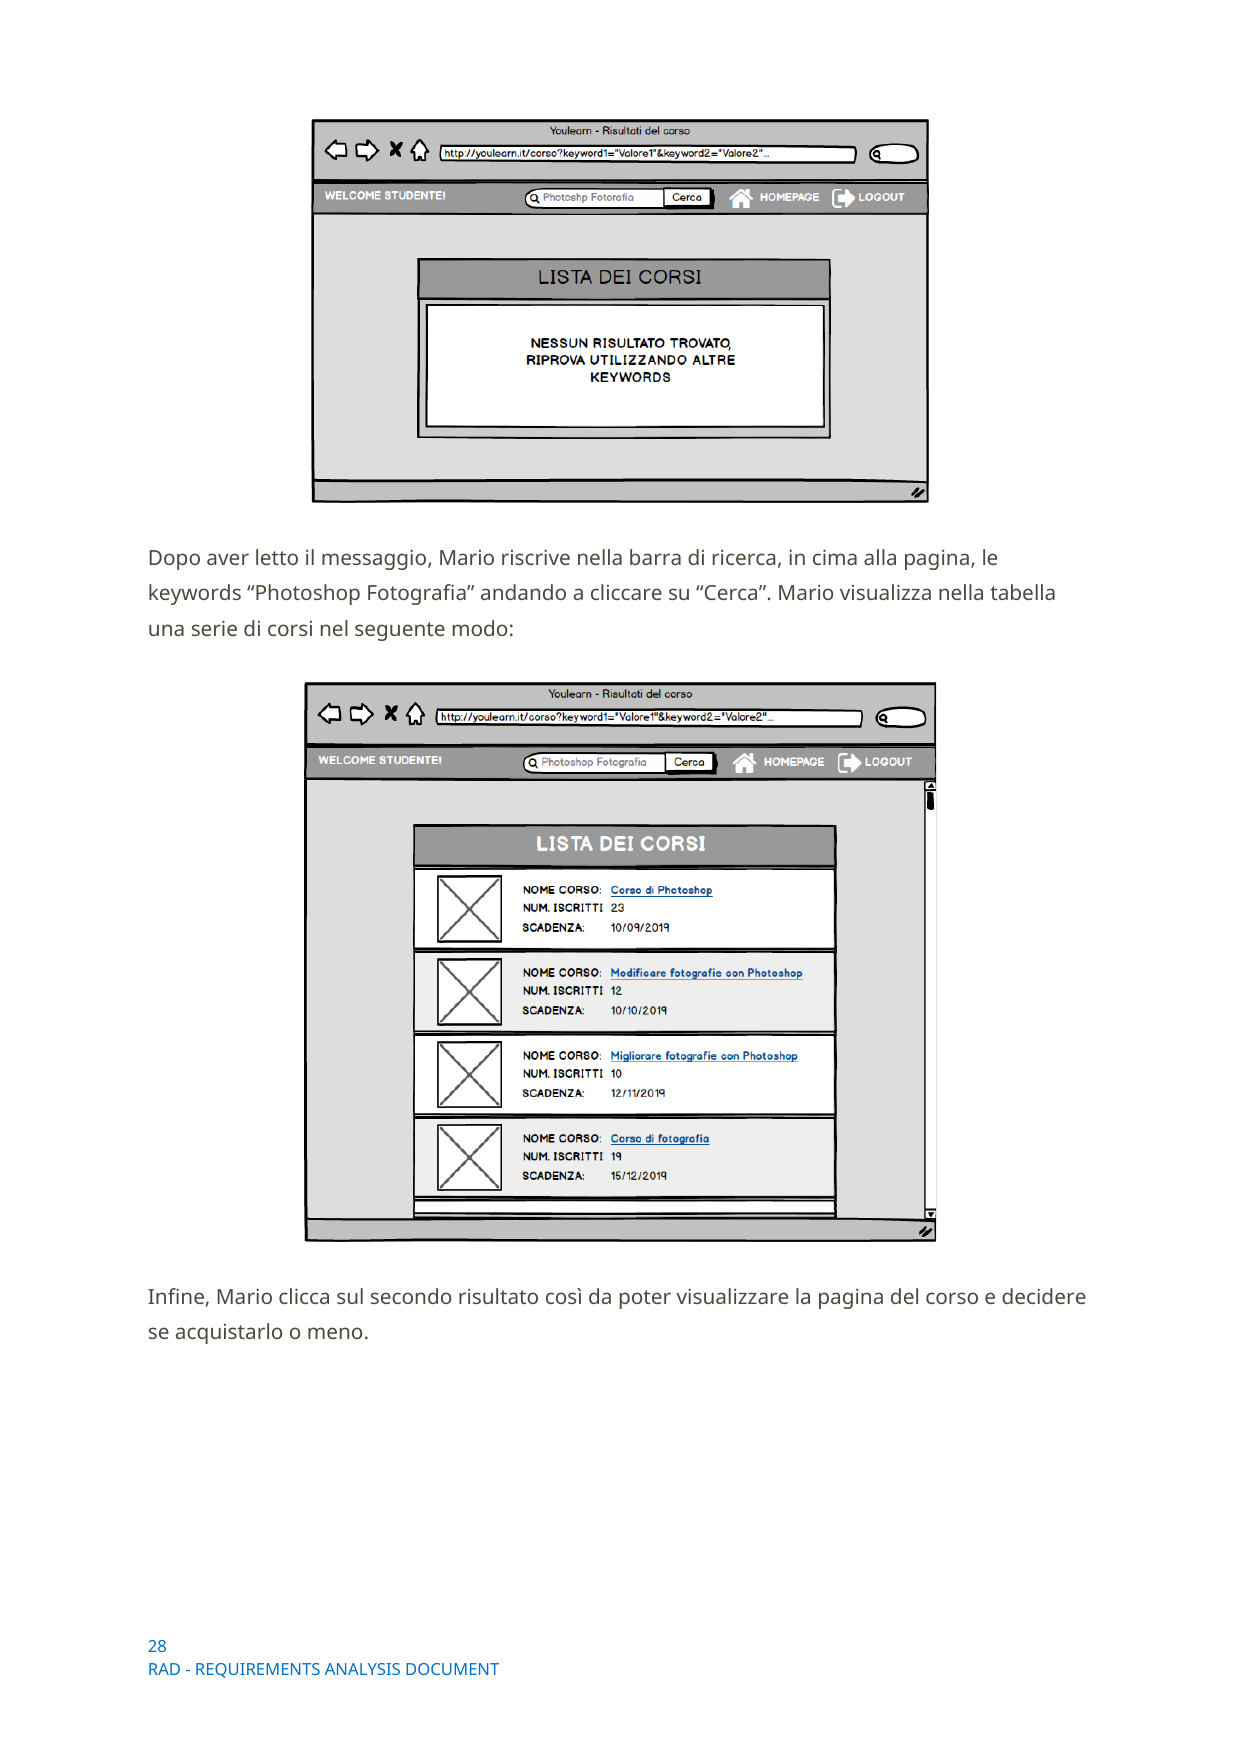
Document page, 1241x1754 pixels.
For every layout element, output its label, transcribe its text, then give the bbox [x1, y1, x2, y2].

text Infine, Mario clicca sul secondo risultato così da poter visualizzare la pagina del corso e decidere se acquistarlo o meno. [148, 1282, 1092, 1346]
picture [311, 119, 929, 503]
text Dopo aver letto il messaggio, Mario riscrive nella barra di ricerca, in cima alla pagina, le keywords “Photoshop Fotografia” andando a cliccare su “Cerca”. Mario visualizza nella tabella una serie di corsi nel seguente modo: [148, 543, 1092, 642]
picture [304, 682, 937, 1242]
